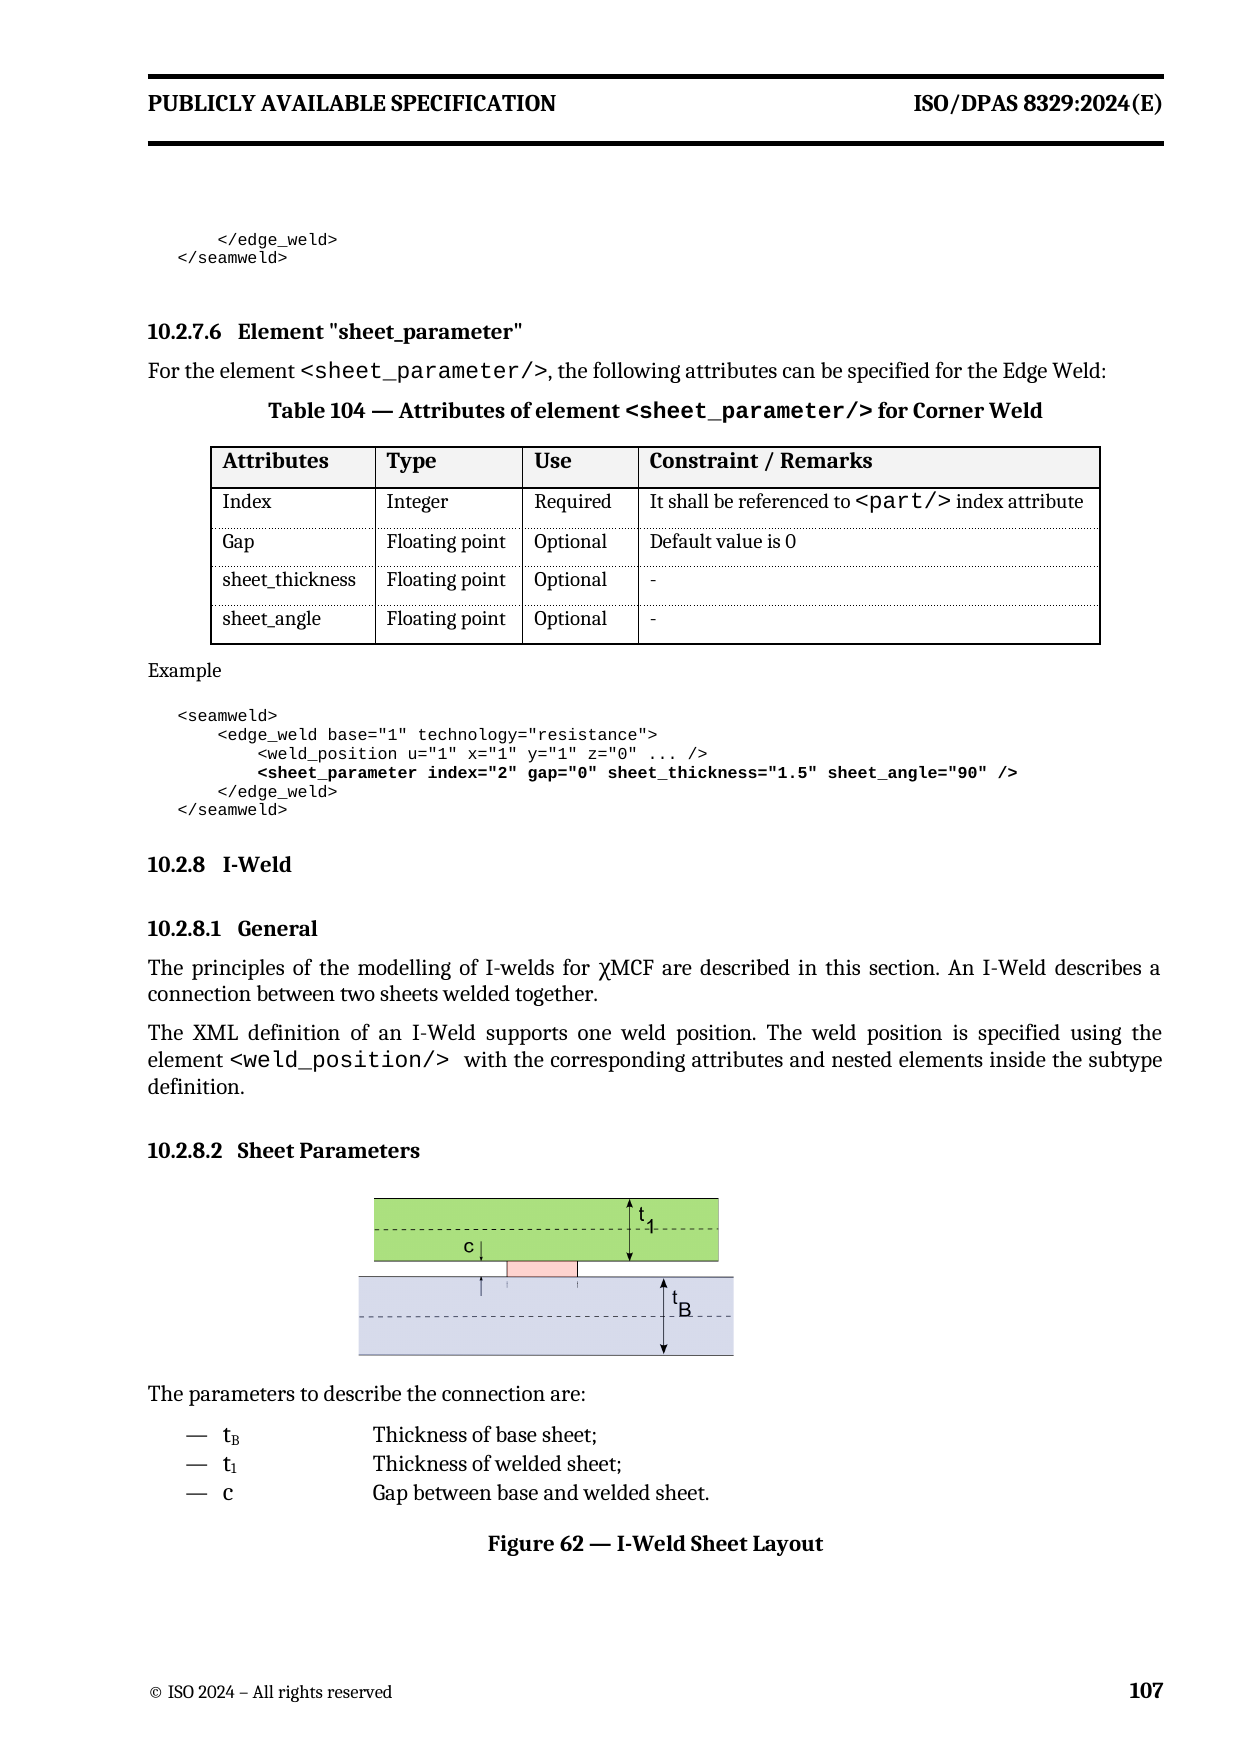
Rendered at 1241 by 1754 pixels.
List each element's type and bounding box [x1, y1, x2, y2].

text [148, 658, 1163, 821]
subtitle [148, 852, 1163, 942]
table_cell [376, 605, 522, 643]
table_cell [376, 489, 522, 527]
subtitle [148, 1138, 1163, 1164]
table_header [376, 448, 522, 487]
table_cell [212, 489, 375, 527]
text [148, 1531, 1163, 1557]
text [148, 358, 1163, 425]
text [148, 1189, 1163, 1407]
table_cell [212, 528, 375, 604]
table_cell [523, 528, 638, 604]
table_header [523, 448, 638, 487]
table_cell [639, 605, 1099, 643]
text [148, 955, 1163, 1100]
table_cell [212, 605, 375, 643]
picture [358, 1198, 734, 1356]
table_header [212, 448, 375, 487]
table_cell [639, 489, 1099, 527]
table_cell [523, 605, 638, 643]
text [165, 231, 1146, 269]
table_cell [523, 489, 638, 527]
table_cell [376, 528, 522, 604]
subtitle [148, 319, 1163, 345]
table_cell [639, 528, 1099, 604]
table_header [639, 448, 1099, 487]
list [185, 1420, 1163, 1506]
